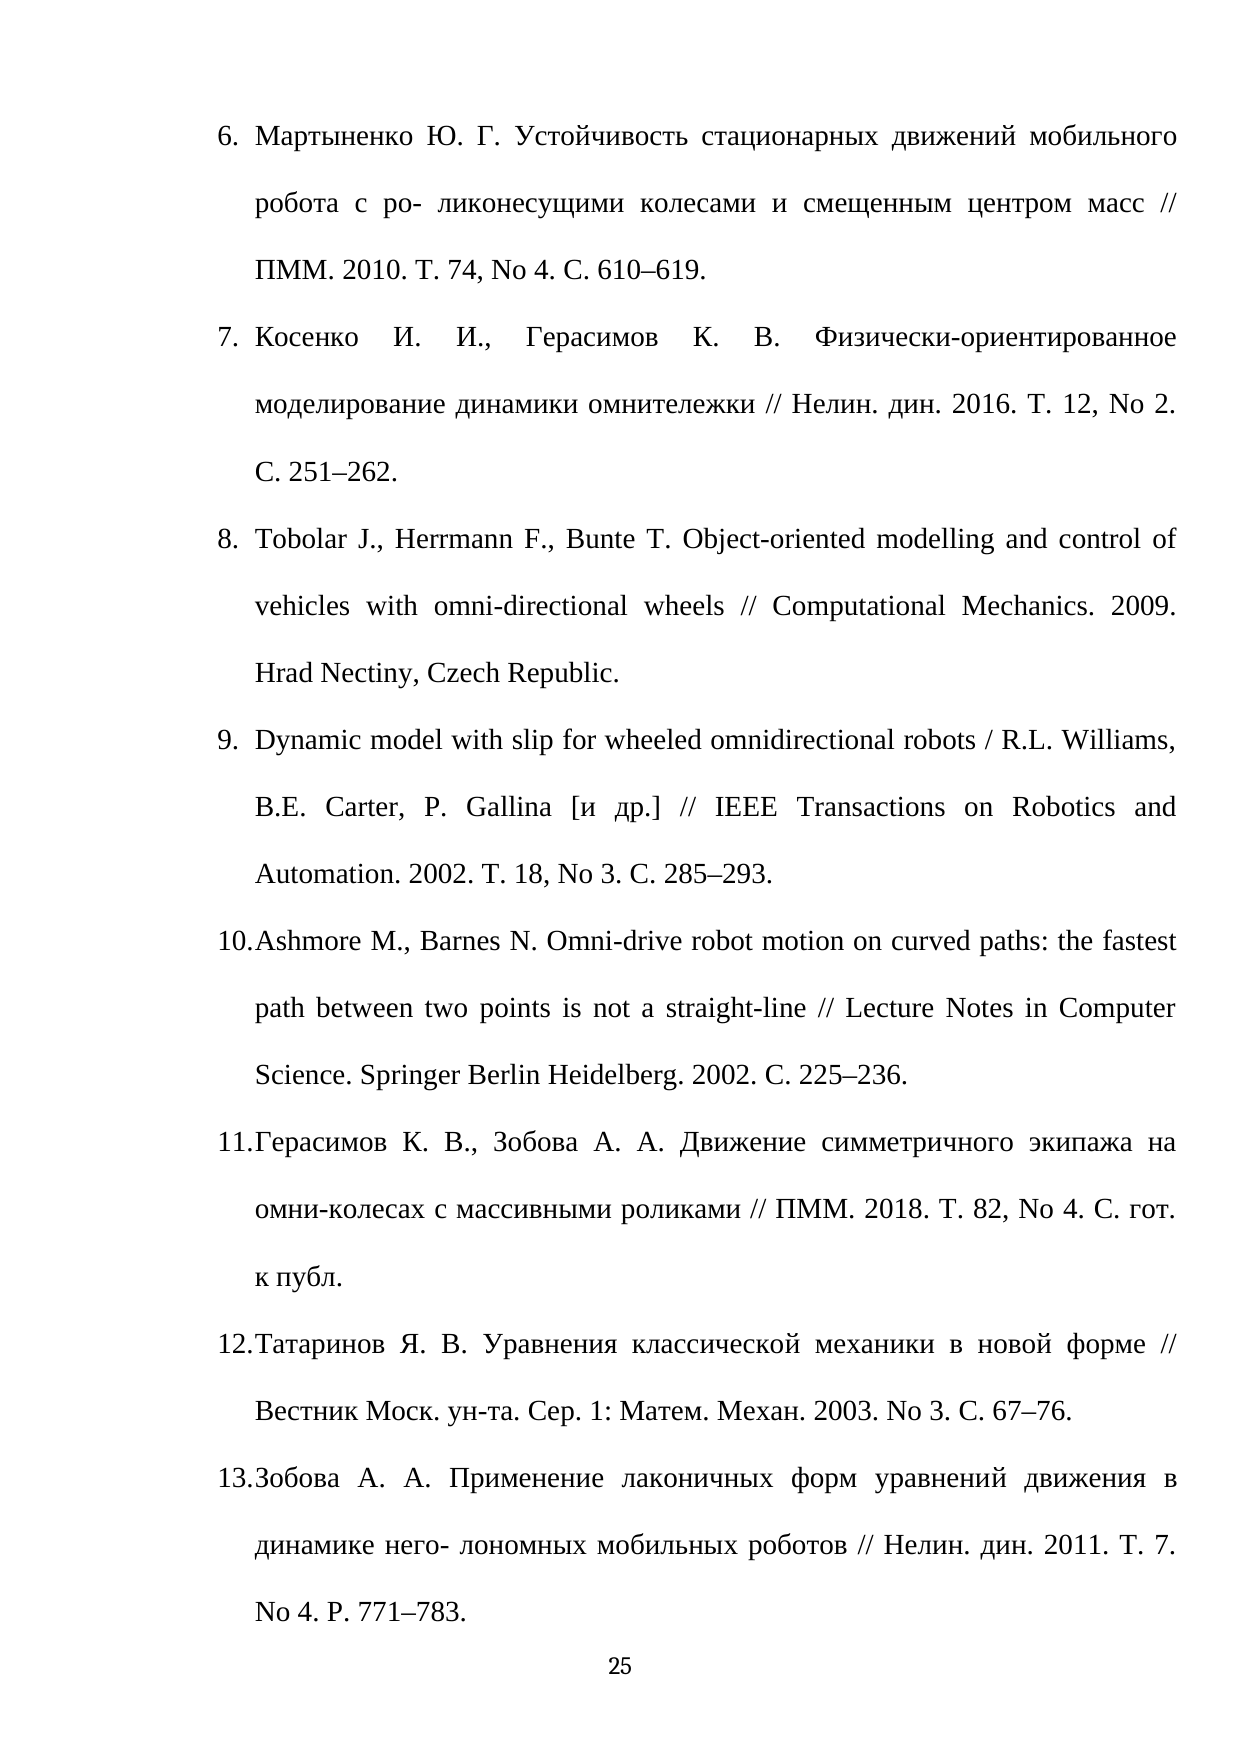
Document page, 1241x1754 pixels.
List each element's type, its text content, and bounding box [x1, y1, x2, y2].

list Tobolar J., Herrmann F., Bunte T. Object-oriented modelling and control of vehicles with omni-directional wheels // Computational Mechanics. 2009. Hrad Nectiny, Czech Republic. [217, 521, 1177, 688]
list Зобова А. А. Применение лаконичных форм уравнений движения в динамике него- лономных мобильных роботов // Нелин. дин. 2011. Т. 7. No 4. P. 771–783. [217, 1460, 1177, 1628]
list Косенко И. И., Герасимов К. В. Физически-ориентированное моделирование динамики омнитележки // Нелин. дин. 2016. Т. 12, No 2. С. 251–262. [217, 319, 1177, 487]
list Dynamic model with slip for wheeled omnidirectional robots / R.L. Williams, B.E. Carter, P. Gallina [и др.] // IEEE Transactions on Robotics and Automation. 2002. Т. 18, No 3. С. 285–293. [217, 722, 1177, 890]
list Мартыненко Ю. Г. Устойчивость стационарных движений мобильного робота с ро- ликонесущими колесами и смещенным центром маcc // ПММ. 2010. Т. 74, No 4. С. 610–619. [217, 118, 1177, 286]
list Татаринов Я. В. Уравнения классической механики в новой форме // Вестник Моск. ун-та. Сер. 1: Матем. Механ. 2003. No 3. С. 67–76. [217, 1326, 1177, 1426]
list Ashmore M., Barnes N. Omni-drive robot motion on curved paths: the fastest path between two points is not a straight-line // Lecture Notes in Computer Science. Springer Berlin Heidelberg. 2002. С. 225–236. [217, 923, 1177, 1091]
list Герасимов К. В., Зобова А. А. Движение симметричного экипажа на омни-колесах с массивными роликами // ПММ. 2018. Т. 82, No 4. С. гот. к публ. [217, 1124, 1177, 1292]
